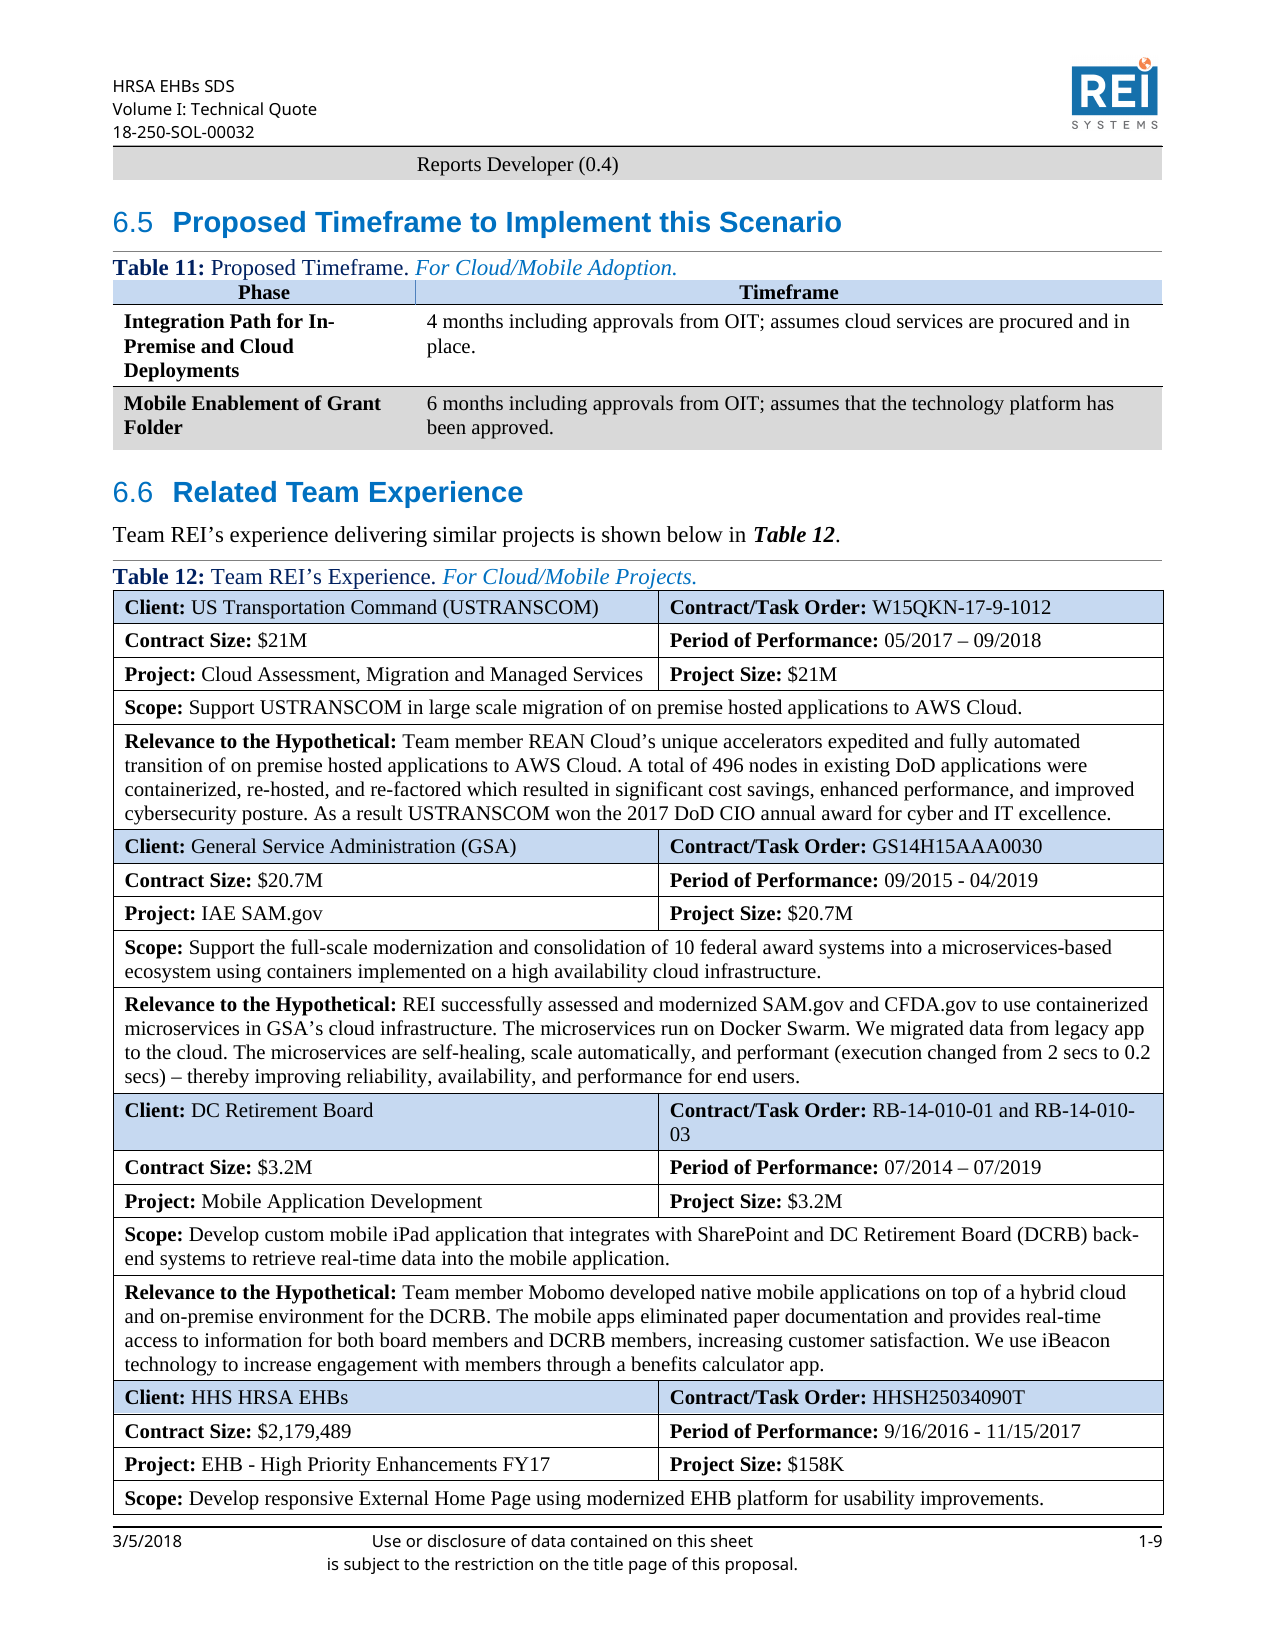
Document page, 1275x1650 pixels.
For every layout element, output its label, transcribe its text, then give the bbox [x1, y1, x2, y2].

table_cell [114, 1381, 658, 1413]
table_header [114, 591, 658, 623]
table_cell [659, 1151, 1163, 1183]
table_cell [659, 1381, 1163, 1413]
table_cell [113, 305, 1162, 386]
text Table 12: Team REI’s Experience. For Cloud/Mobile Projects. [112, 561, 1162, 590]
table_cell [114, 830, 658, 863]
text Table 11: Proposed Timeframe. For Cloud/Mobile Adoption. [112, 252, 1162, 280]
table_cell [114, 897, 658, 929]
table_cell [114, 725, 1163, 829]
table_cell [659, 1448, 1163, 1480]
text Team REI’s experience delivering similar projects is shown below in Table 12. [112, 521, 1162, 548]
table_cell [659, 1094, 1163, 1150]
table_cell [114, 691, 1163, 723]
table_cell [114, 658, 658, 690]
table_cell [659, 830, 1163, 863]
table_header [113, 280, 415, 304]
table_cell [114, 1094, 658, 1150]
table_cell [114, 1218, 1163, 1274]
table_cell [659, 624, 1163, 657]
picture [1070, 55, 1160, 131]
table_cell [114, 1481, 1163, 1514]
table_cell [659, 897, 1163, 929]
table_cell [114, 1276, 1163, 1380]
subtitle Proposed Timeframe to Implement this Scenario [112, 205, 1162, 238]
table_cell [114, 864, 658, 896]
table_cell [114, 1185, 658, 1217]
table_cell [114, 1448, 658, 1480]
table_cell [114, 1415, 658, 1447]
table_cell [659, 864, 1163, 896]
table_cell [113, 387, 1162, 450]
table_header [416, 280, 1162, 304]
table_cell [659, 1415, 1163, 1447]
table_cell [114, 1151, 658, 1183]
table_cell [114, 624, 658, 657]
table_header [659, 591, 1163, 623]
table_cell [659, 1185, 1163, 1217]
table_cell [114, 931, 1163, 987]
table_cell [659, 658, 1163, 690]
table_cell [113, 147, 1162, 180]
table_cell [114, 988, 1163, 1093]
subtitle Related Team Experience [112, 475, 1162, 509]
